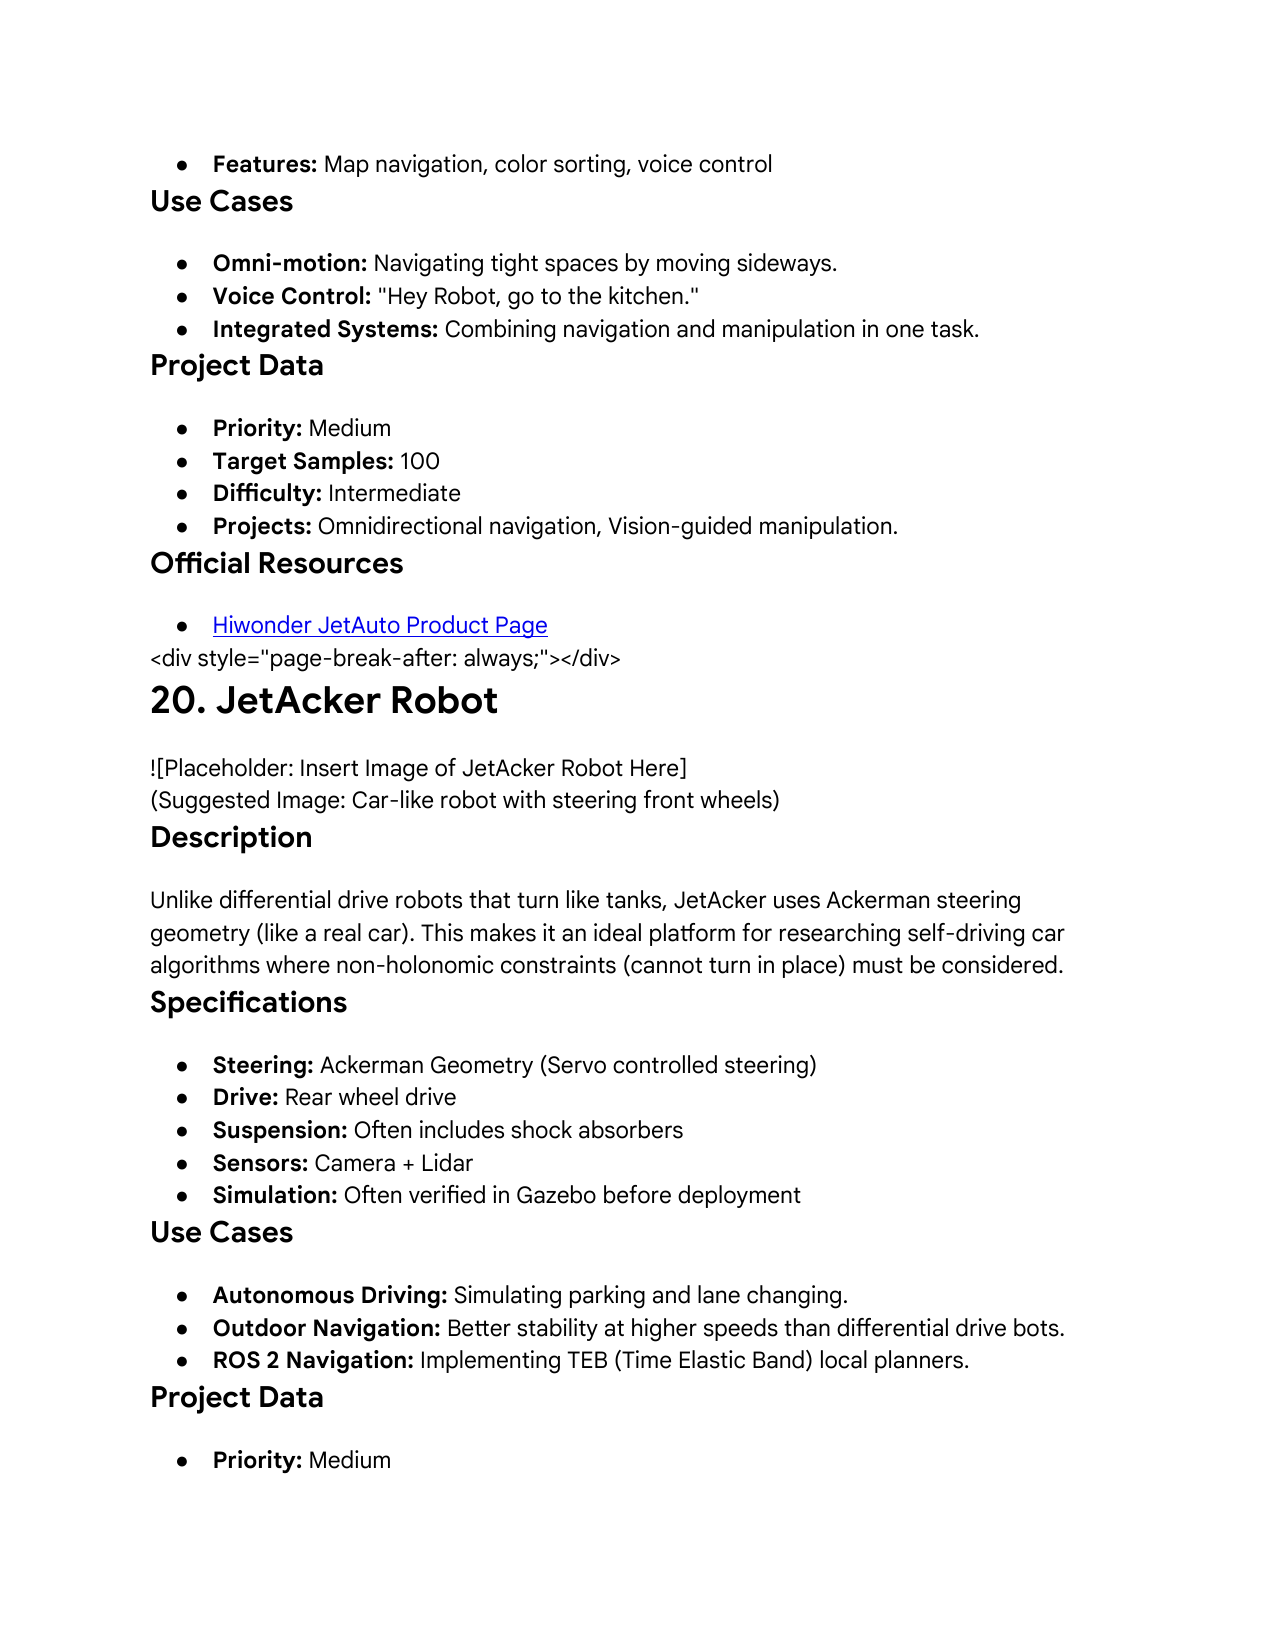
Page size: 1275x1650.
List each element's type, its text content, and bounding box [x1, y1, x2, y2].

list Target Samples: 100 [175, 447, 1125, 476]
subtitle Specifications [150, 984, 1125, 1021]
text <div style="page-break-after: always;"></div> [150, 644, 1125, 673]
text ![Placeholder: Insert Image of JetAcker Robot Here] [150, 754, 1125, 783]
list ROS 2 Navigation: Implementing TEB (Time Elastic Band) local planners. [175, 1347, 1125, 1375]
list Voice Control: "Hey Robot, go to the kitchen." [175, 282, 1125, 311]
text Unlike differential drive robots that turn like tanks, JetAcker uses Ackerman steering geometry (like a real car). This makes it an ideal platform for researching self-driving car algorithms where non-holonomic constraints (cannot turn in place) must be considered. [150, 886, 1125, 980]
list Priority: Medium [175, 414, 1125, 443]
text (Suggested Image: Car-like robot with steering front wheels) [150, 787, 1125, 816]
list Projects: Omnidirectional navigation, Vision-guided manipulation. [175, 512, 1125, 541]
list Outdoor Navigation: Better stability at higher speeds than differential drive bots. [175, 1314, 1125, 1343]
subtitle 20. JetAcker Robot [150, 677, 1125, 724]
subtitle Project Data [150, 1379, 1125, 1416]
list Omni-motion: Navigating tight spaces by moving sideways. [175, 249, 1125, 278]
list Simulation: Often verified in Gazebo before deployment [175, 1182, 1125, 1211]
subtitle Project Data [150, 347, 1125, 384]
list Steering: Ackerman Geometry (Servo controlled steering) [175, 1051, 1125, 1080]
list Drive: Rear wheel drive [175, 1084, 1125, 1112]
subtitle Description [150, 819, 1125, 856]
list Features: Map navigation, color sorting, voice control [175, 150, 1125, 179]
list Hiwonder JetAuto Product Page [175, 612, 1125, 640]
list Sensors: Camera + Lidar [175, 1149, 1125, 1178]
list Suspension: Often includes shock absorbers [175, 1116, 1125, 1145]
list Priority: Medium [175, 1446, 1125, 1475]
list Integrated Systems: Combining navigation and manipulation in one task. [175, 315, 1125, 343]
list Difficulty: Intermediate [175, 479, 1125, 508]
subtitle Use Cases [150, 1214, 1125, 1251]
list Autonomous Driving: Simulating parking and lane changing. [175, 1281, 1125, 1310]
subtitle Use Cases [150, 183, 1125, 219]
subtitle Official Resources [150, 545, 1125, 582]
